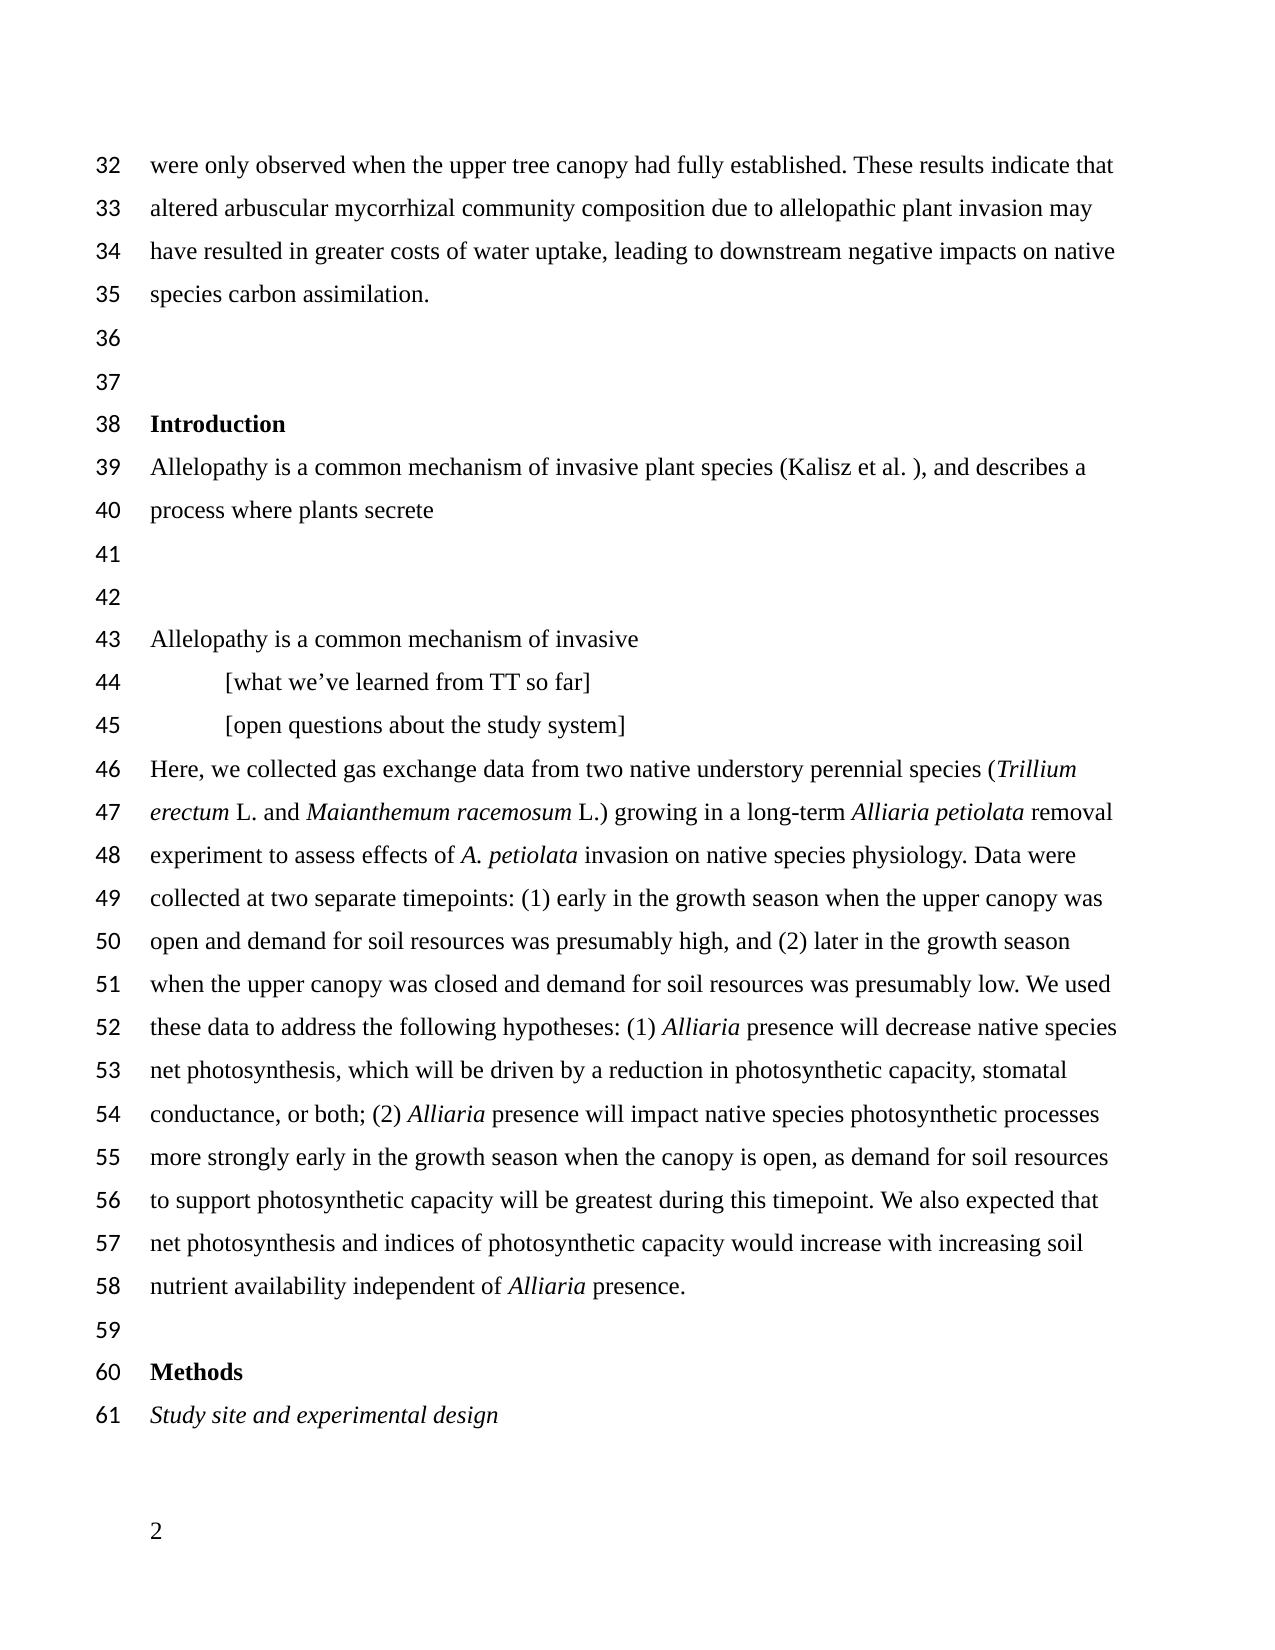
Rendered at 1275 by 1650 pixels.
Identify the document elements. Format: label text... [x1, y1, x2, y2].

text Allelopathy is a common mechanism of invasive [150, 624, 1125, 653]
text Allelopathy is a common mechanism of invasive plant species (Kalisz et al. ), and describes a process where plants secrete [150, 452, 1125, 524]
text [150, 150, 1125, 308]
text Methods [150, 1357, 1125, 1386]
text Study site and experimental design [150, 1401, 1125, 1429]
text [open questions about the study system] [150, 711, 1125, 739]
text Introduction [150, 409, 1125, 437]
text [what we’ve learned from TT so far] [150, 667, 1125, 696]
text Here, we collected gas exchange data from two native understory perennial species (Trillium erectum L. and Maianthemum racemosum L.) growing in a long-term Alliaria petiolata removal experiment to assess effects of A. petiolata invasion on native species physiology. Data were collected at two separate timepoints: (1) early in the growth season when the upper canopy was open and demand for soil resources was presumably high, and (2) later in the growth season when the upper canopy was closed and demand for soil resources was presumably low. We used these data to address the following hypotheses: (1) Alliaria presence will decrease native species net photosynthesis, which will be driven by a reduction in photosynthetic capacity, stomatal conductance, or both; (2) Alliaria presence will impact native species photosynthetic processes more strongly early in the growth season when the canopy is open, as demand for soil resources to support photosynthetic capacity will be greatest during this timepoint. We also expected that net photosynthesis and indices of photosynthetic capacity would increase with increasing soil nutrient availability independent of Alliaria presence. [150, 754, 1125, 1300]
